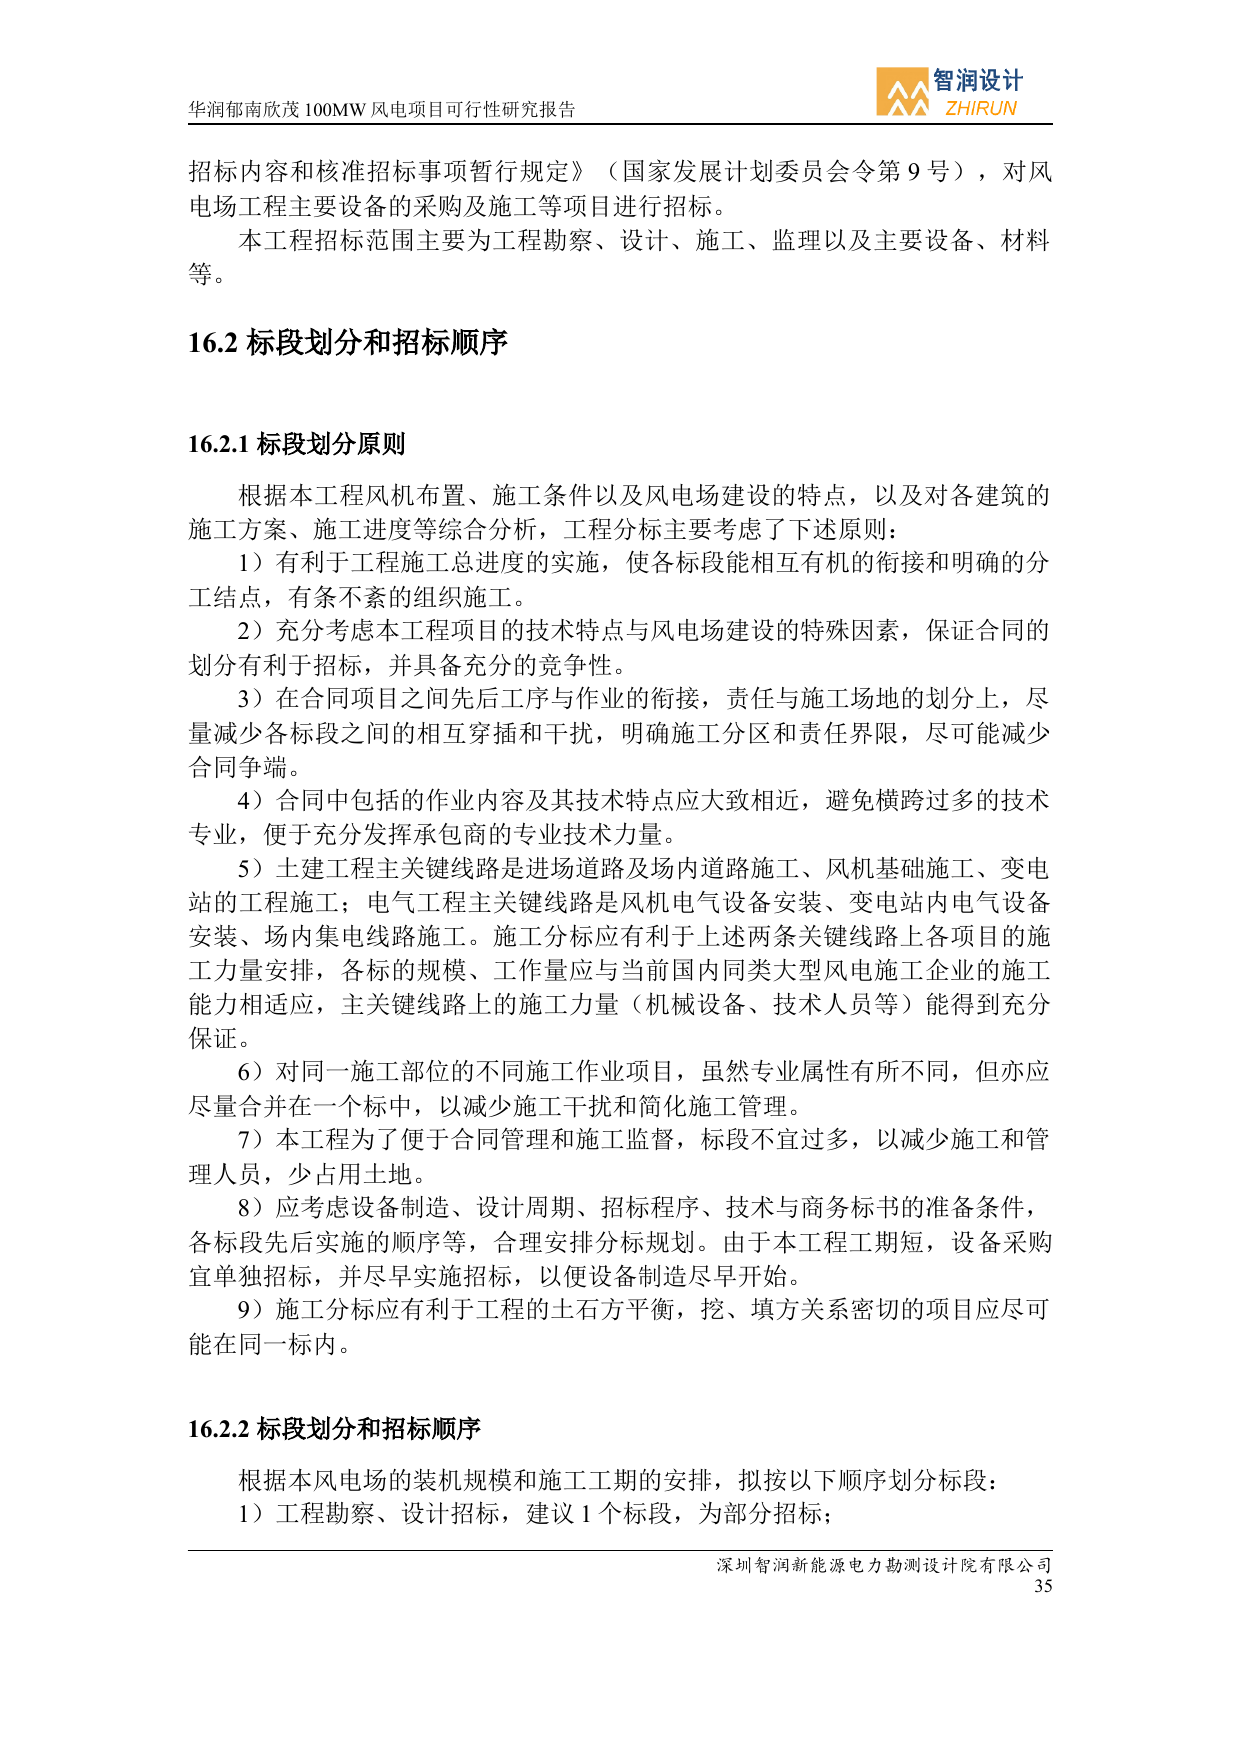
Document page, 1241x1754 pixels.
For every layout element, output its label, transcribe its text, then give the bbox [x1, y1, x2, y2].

text 1）有利于工程施工总进度的实施，使各标段能相互有机的衔接和明确的分工结点，有条不紊的组织施工。 [187, 544, 1053, 612]
text 9）施工分标应有利于工程的土石方平衡，挖、填方关系密切的项目应尽可能在同一标内。 [187, 1292, 1053, 1359]
text 8）应考虑设备制造、设计周期、招标程序、技术与商务标书的准备条件，各标段先后实施的顺序等，合理安排分标规划。由于本工程工期短，设备采购宜单独招标，并尽早实施招标，以便设备制造尽早开始。 [187, 1190, 1053, 1292]
text 根据本工程风机布置、施工条件以及风电场建设的特点，以及对各建筑的施工方案、施工进度等综合分析，工程分标主要考虑了下述原则： [187, 477, 1053, 544]
text 5）土建工程主关键线路是进场道路及场内道路施工、风机基础施工、变电站的工程施工；电气工程主关键线路是风机电气设备安装、变电站内电气设备安装、场内集电线路施工。施工分标应有利于上述两条关键线路上各项目的施工力量安排，各标的规模、工作量应与当前国内同类大型风电施工企业的施工能力相适应，主关键线路上的施工力量（机械设备、技术人员等）能得到充分保证。 [187, 850, 1053, 1054]
text 1）工程勘察、设计招标，建议1个标段，为部分招标； [187, 1495, 1053, 1529]
text 2）充分考虑本工程项目的技术特点与风电场建设的特殊因素，保证合同的划分有利于招标，并具备充分的竞争性。 [187, 612, 1053, 680]
title 16.2.1 标段划分原则 [187, 426, 1053, 460]
title 16.2.2 标段划分和招标顺序 [187, 1411, 1053, 1444]
subtitle 16.2 标段划分和招标顺序 [187, 307, 1053, 375]
text 7）本工程为了便于合同管理和施工监督，标段不宜过多，以减少施工和管理人员，少占用土地。 [187, 1122, 1053, 1190]
text 4）合同中包括的作业内容及其技术特点应大致相近，避免横跨过多的技术专业，便于充分发挥承包商的专业技术力量。 [187, 782, 1053, 850]
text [187, 154, 1053, 222]
picture [876, 65, 1024, 117]
text 6）对同一施工部位的不同施工作业项目，虽然专业属性有所不同，但亦应尽量合并在一个标中，以减少施工干扰和简化施工管理。 [187, 1054, 1053, 1122]
text 根据本风电场的装机规模和施工工期的安排，拟按以下顺序划分标段： [187, 1461, 1053, 1495]
text 本工程招标范围主要为工程勘察、设计、施工、监理以及主要设备、材料等。 [187, 222, 1053, 290]
text 3）在合同项目之间先后工序与作业的衔接，责任与施工场地的划分上，尽量减少各标段之间的相互穿插和干扰，明确施工分区和责任界限，尽可能减少合同争端。 [187, 680, 1053, 782]
